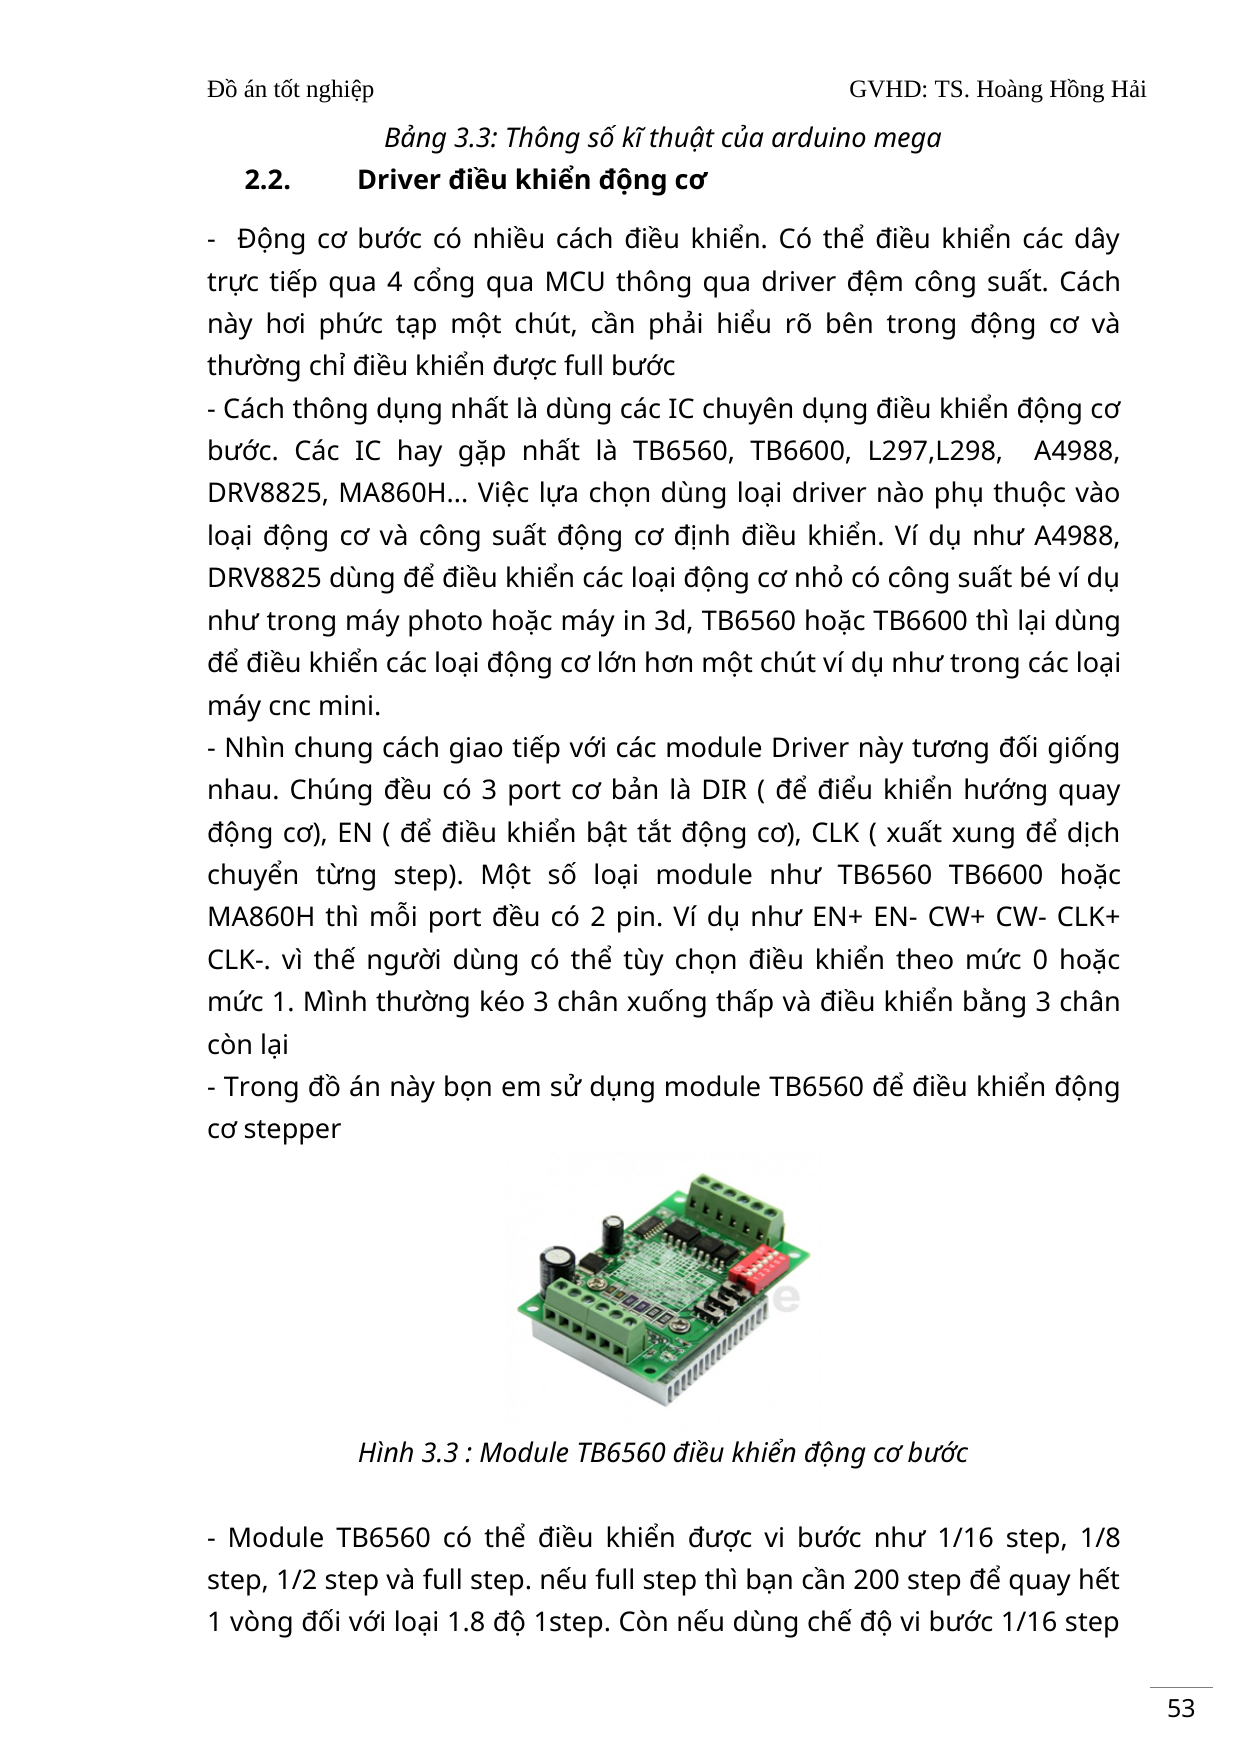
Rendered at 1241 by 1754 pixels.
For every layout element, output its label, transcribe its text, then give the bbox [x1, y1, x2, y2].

text - Động cơ bước có nhiều cách điều khiển. Có thể điều khiển các dây trực tiếp qua 4 cổng qua MCU thông qua driver đệm công suất. Cách này hơi phức tạp một chút, cần phải hiểu rõ bên trong động cơ và thường chỉ điều khiển được full bước [207, 219, 1122, 384]
list Driver điều khiển động cơ [244, 161, 1122, 197]
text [207, 1518, 1122, 1640]
text - Cách thông dụng nhất là dùng các IC chuyên dụng điều khiển động cơ bước. Các IC hay gặp nhất là TB6560, TB6600, L297,L298, A4988, DRV8825, MA860H... Việc lựa chọn dùng loại driver nào phụ thuộc vào loại động cơ và công suất động cơ định điều khiển. Ví dụ như A4988, DRV8825 dùng để điều khiển các loại động cơ nhỏ có công suất bé ví dụ như trong máy photo hoặc máy in 3d, TB6560 hoặc TB6600 thì lại dùng để điều khiển các loại động cơ lớn hơn một chút ví dụ như trong các loại máy cnc mini. [207, 389, 1122, 723]
text - Trong đồ án này bọn em sử dụng module TB6560 để điều khiển động cơ stepper [207, 1067, 1122, 1147]
picture [428, 1152, 900, 1430]
text - Nhìn chung cách giao tiếp với các module Driver này tương đối giống nhau. Chúng đều có 3 port cơ bản là DIR ( để điểu khiển hướng quay động cơ), EN ( để điều khiển bật tắt động cơ), CLK ( xuất xung để dịch chuyển từng step). Một số loại module như TB6560 TB6600 hoặc MA860H thì mỗi port đều có 2 pin. Ví dụ như EN+ EN- CW+ CW- CLK+ CLK-. vì thế người dùng có thể tùy chọn điều khiển theo mức 0 hoặc mức 1. Mình thường kéo 3 chân xuống thấp và điều khiển bằng 3 chân còn lại [207, 728, 1122, 1062]
text Bảng 3.3: Thông số kĩ thuật của arduino mega [207, 118, 1122, 155]
text Hình 3.3 : Module TB6560 điều khiển động cơ bước [207, 1433, 1122, 1470]
